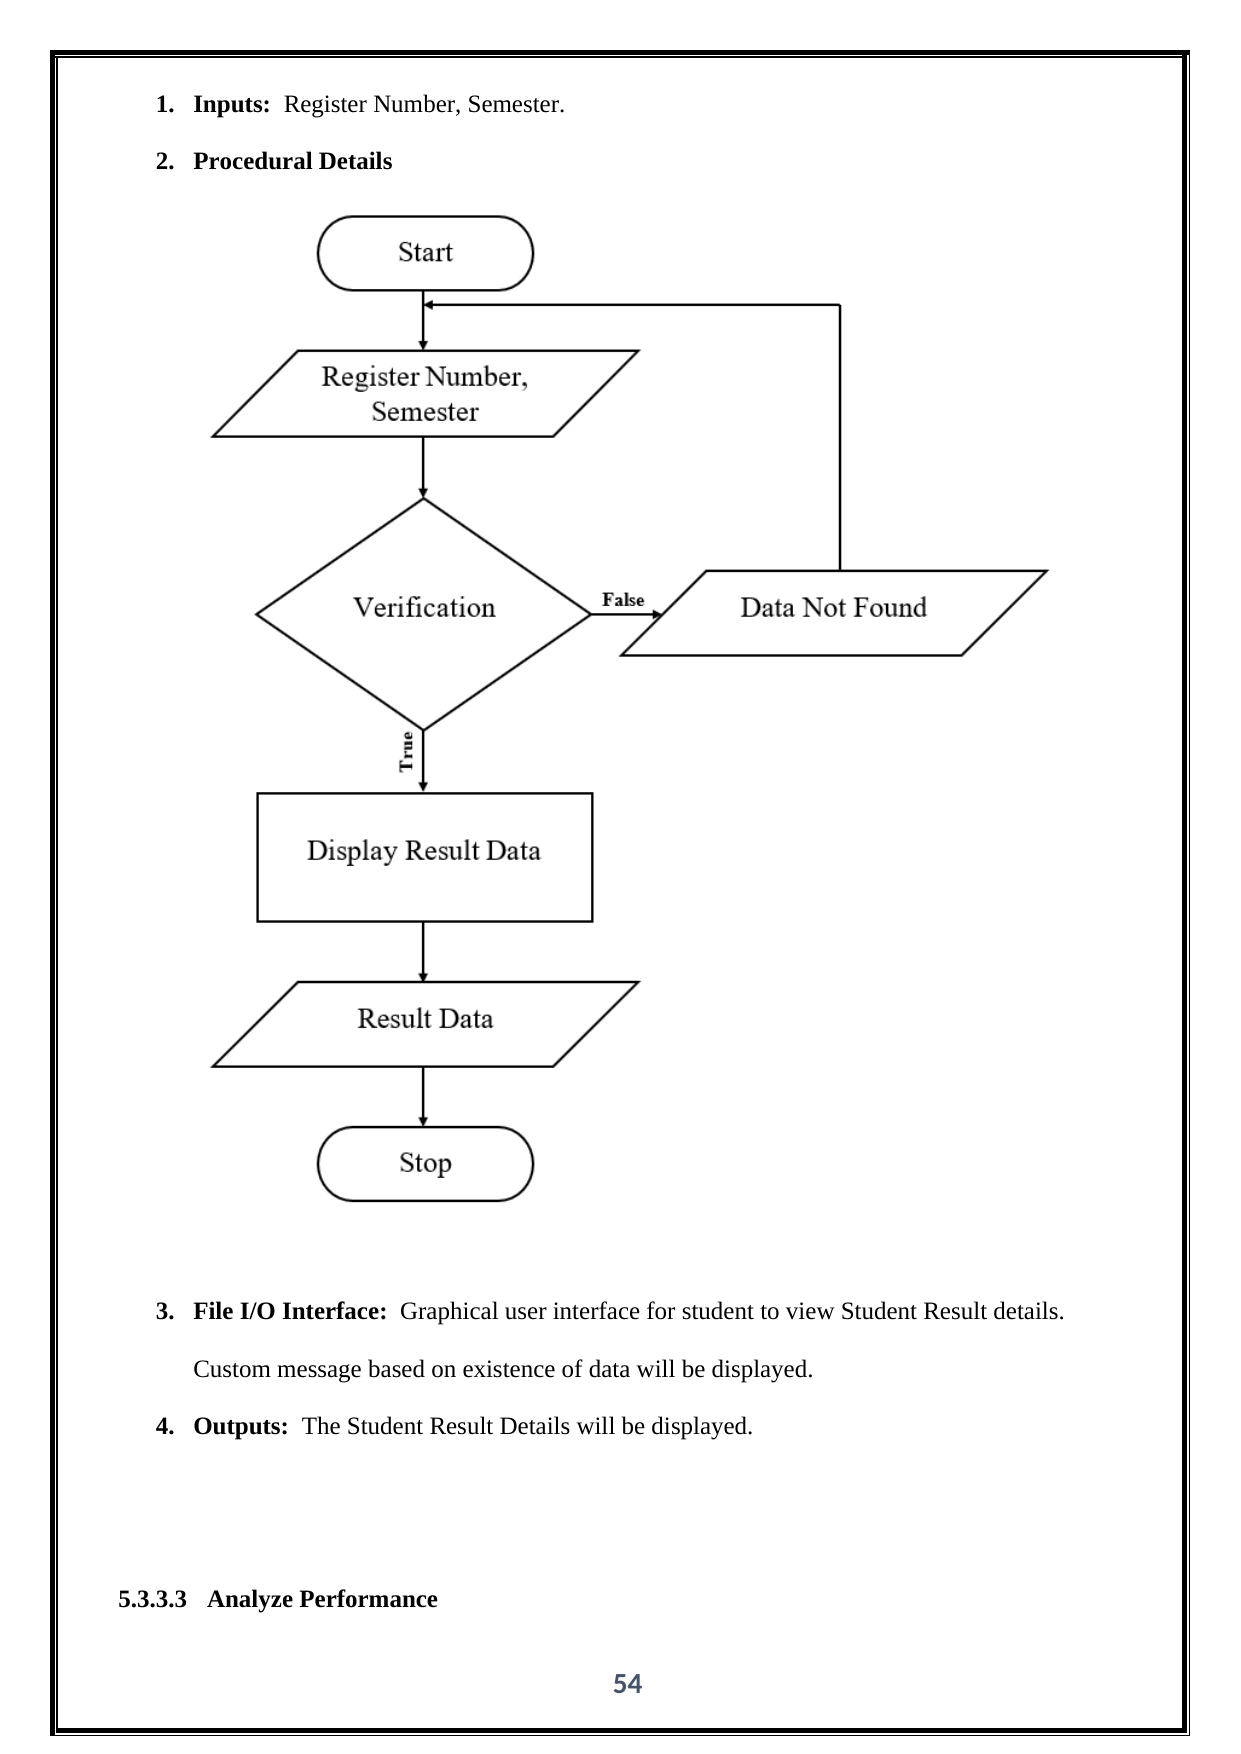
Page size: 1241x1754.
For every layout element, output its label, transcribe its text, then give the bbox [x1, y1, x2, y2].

list File I/O Interface: Graphical user interface for student to view Student Result details. Custom message based on existence of data will be displayed. [156, 1296, 1137, 1382]
list Analyze Performance [118, 1584, 1137, 1612]
picture [200, 200, 1054, 1221]
list Outputs: The Student Result Details will be displayed. [156, 1411, 1137, 1440]
list Inputs: Register Number, Semester. [156, 89, 1137, 117]
list Procedural Details [156, 146, 1137, 175]
